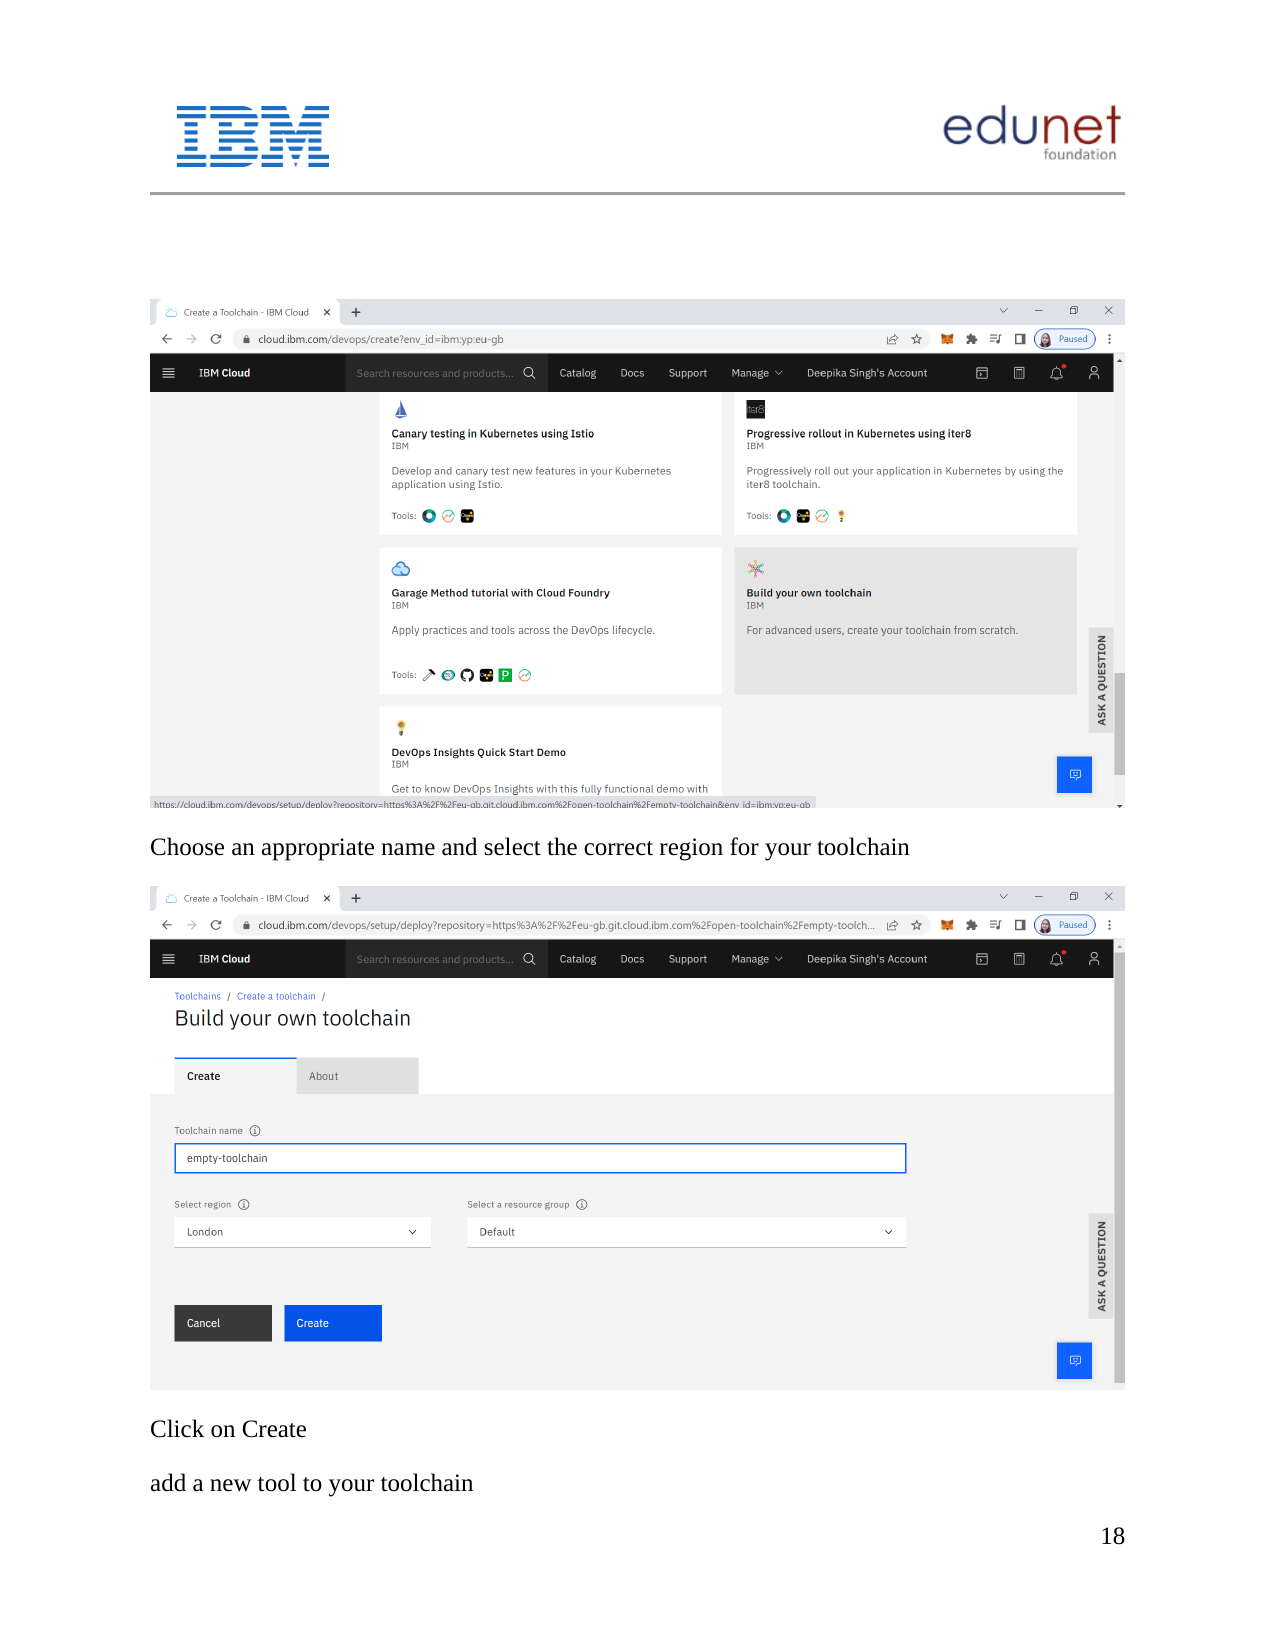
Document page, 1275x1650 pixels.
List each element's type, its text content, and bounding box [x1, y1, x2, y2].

picture [176, 106, 329, 167]
picture [941, 95, 1125, 167]
text Choose an appropriate name and select the correct region for your toolchain [150, 832, 1125, 861]
picture [150, 299, 1125, 808]
text add a new tool to your toolchain [150, 1468, 1125, 1497]
picture [150, 886, 1125, 1390]
text Click on Create [150, 1414, 1125, 1443]
